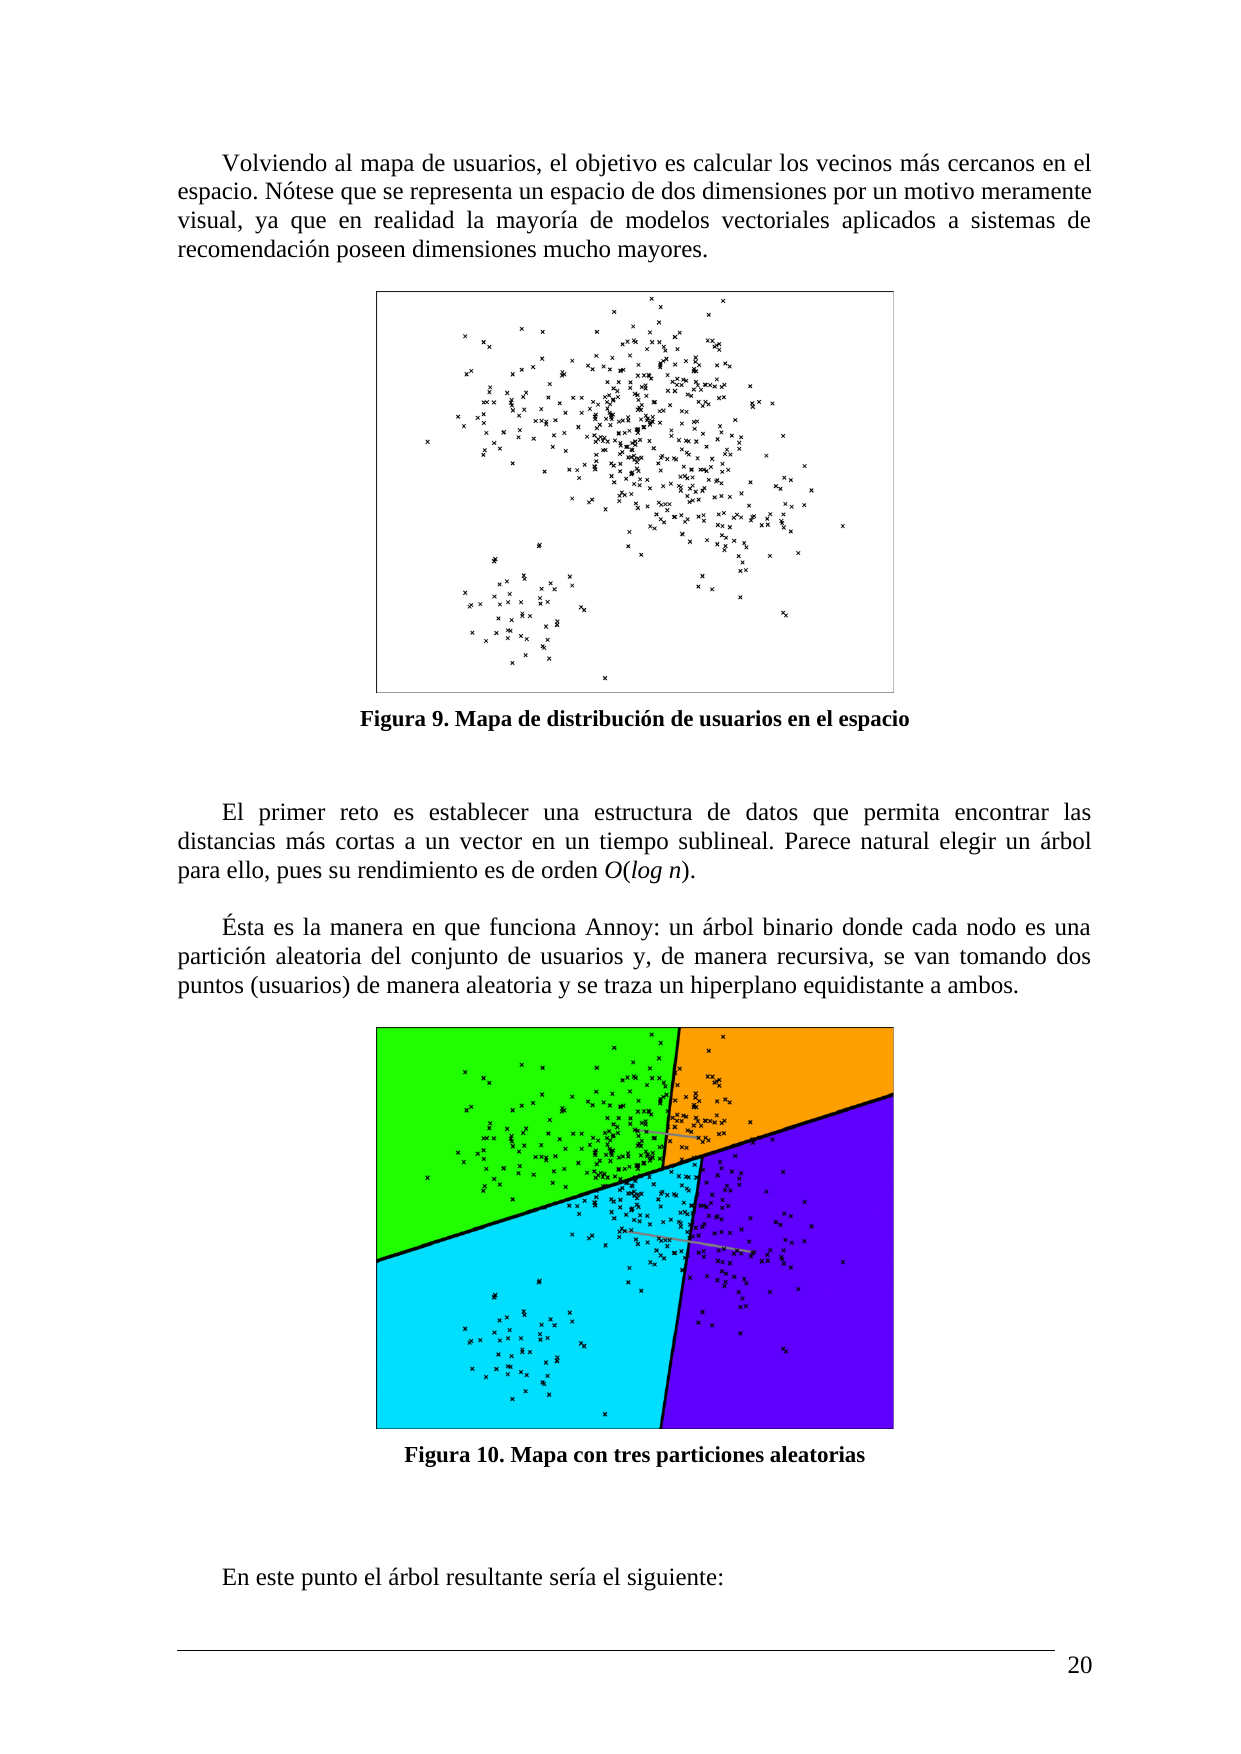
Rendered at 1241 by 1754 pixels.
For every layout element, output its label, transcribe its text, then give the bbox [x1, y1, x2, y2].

picture [376, 291, 894, 693]
text Ésta es la manera en que funciona Annoy: un árbol binario donde cada nodo es una partición aleatoria del conjunto de usuarios y, de manera recursiva, se van tomando dos puntos (usuarios) de manera aleatoria y se traza un hiperplano equidistante a ambos. [177, 912, 1092, 999]
text El primer reto es establecer una estructura de datos que permita encontrar las distancias más cortas a un vector en un tiempo sublineal. Parece natural elegir un árbol para ello, pues su rendimiento es de orden O(log n). [177, 797, 1092, 884]
text En este punto el árbol resultante sería el siguiente: [177, 1562, 1092, 1591]
picture [376, 1027, 894, 1429]
text Figura . Mapa de distribución de usuarios en el espacio [177, 705, 1092, 731]
text Figura . Mapa con tres particiones aleatorias [177, 1441, 1092, 1467]
text Volviendo al mapa de usuarios, el objetivo es calcular los vecinos más cercanos en el espacio. Nótese que se representa un espacio de dos dimensiones por un motivo meramente visual, ya que en realidad la mayoría de modelos vectoriales aplicados a sistemas de recomendación poseen dimensiones mucho mayores. [177, 148, 1092, 263]
